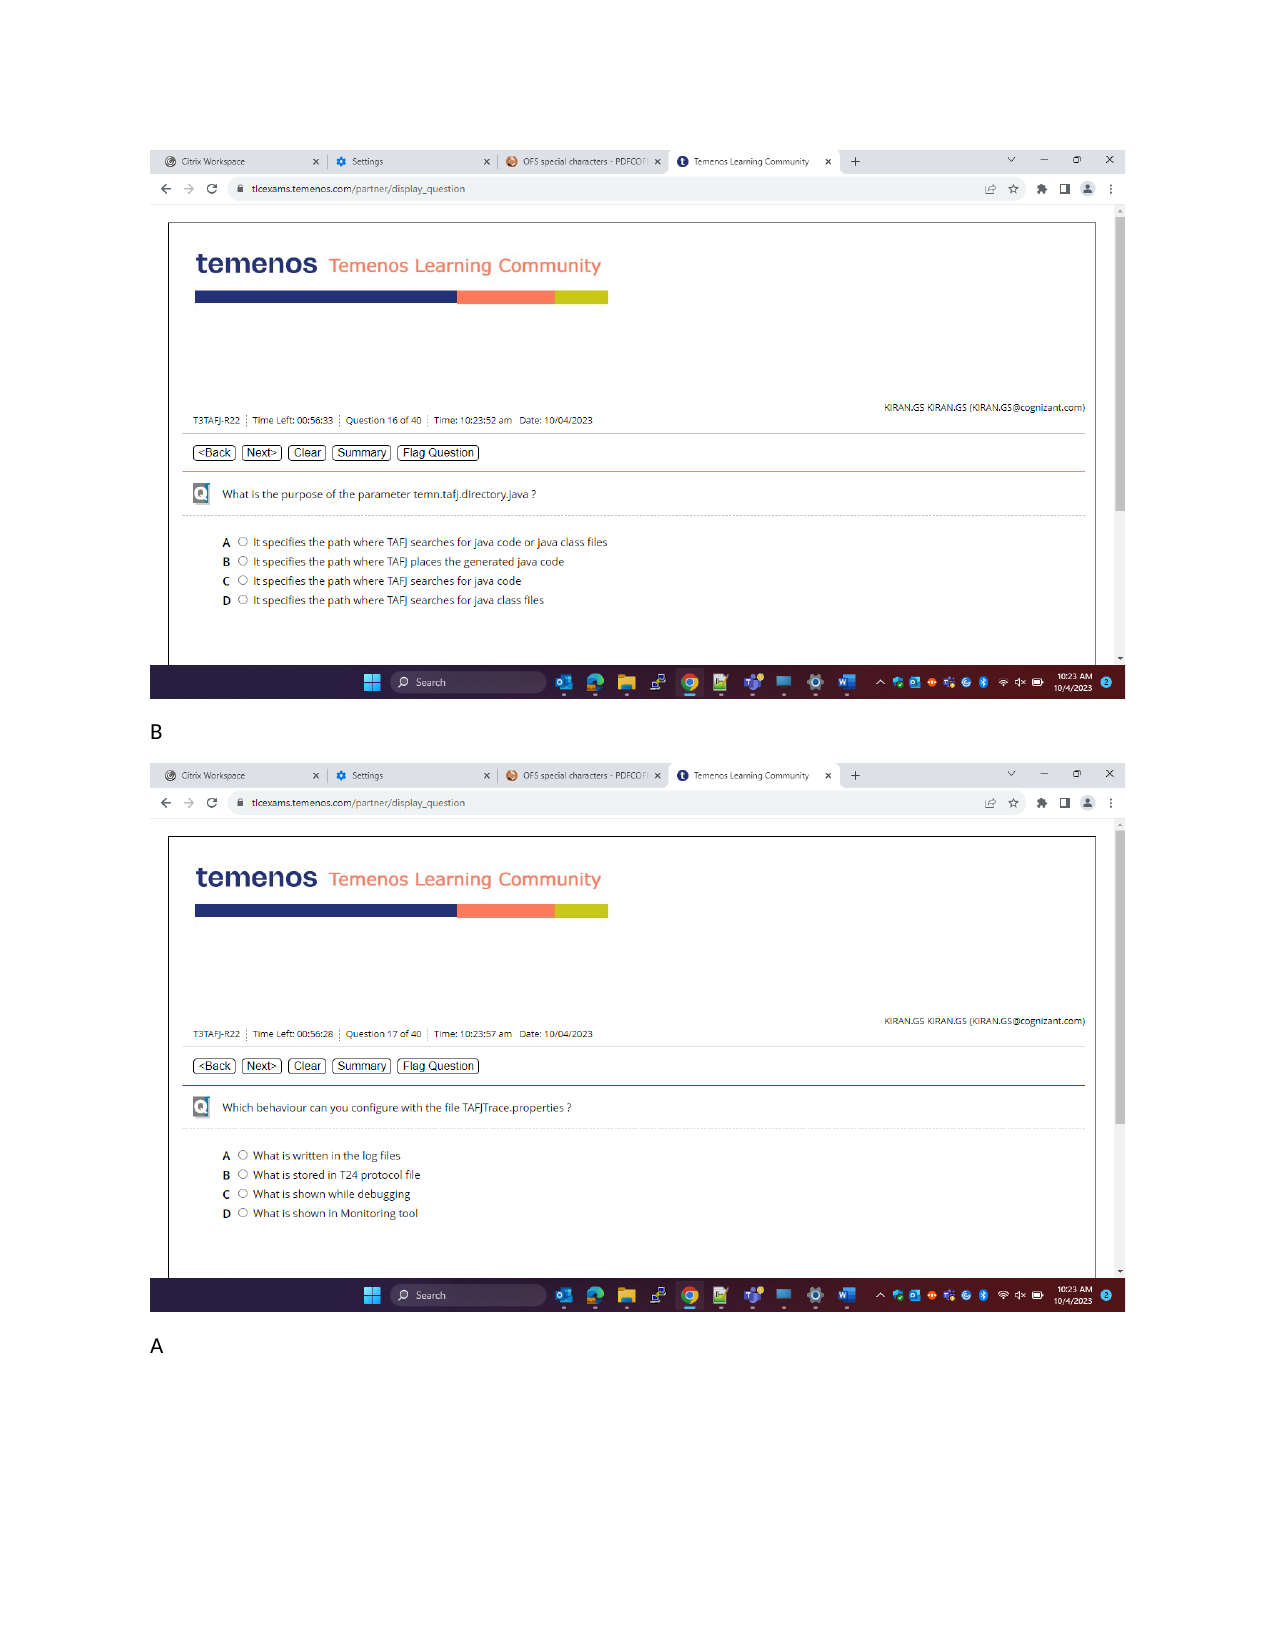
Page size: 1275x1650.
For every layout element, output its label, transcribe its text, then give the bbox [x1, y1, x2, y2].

picture [150, 150, 1125, 699]
text B [150, 717, 1125, 745]
picture [150, 763, 1125, 1312]
text A [150, 1331, 1125, 1359]
